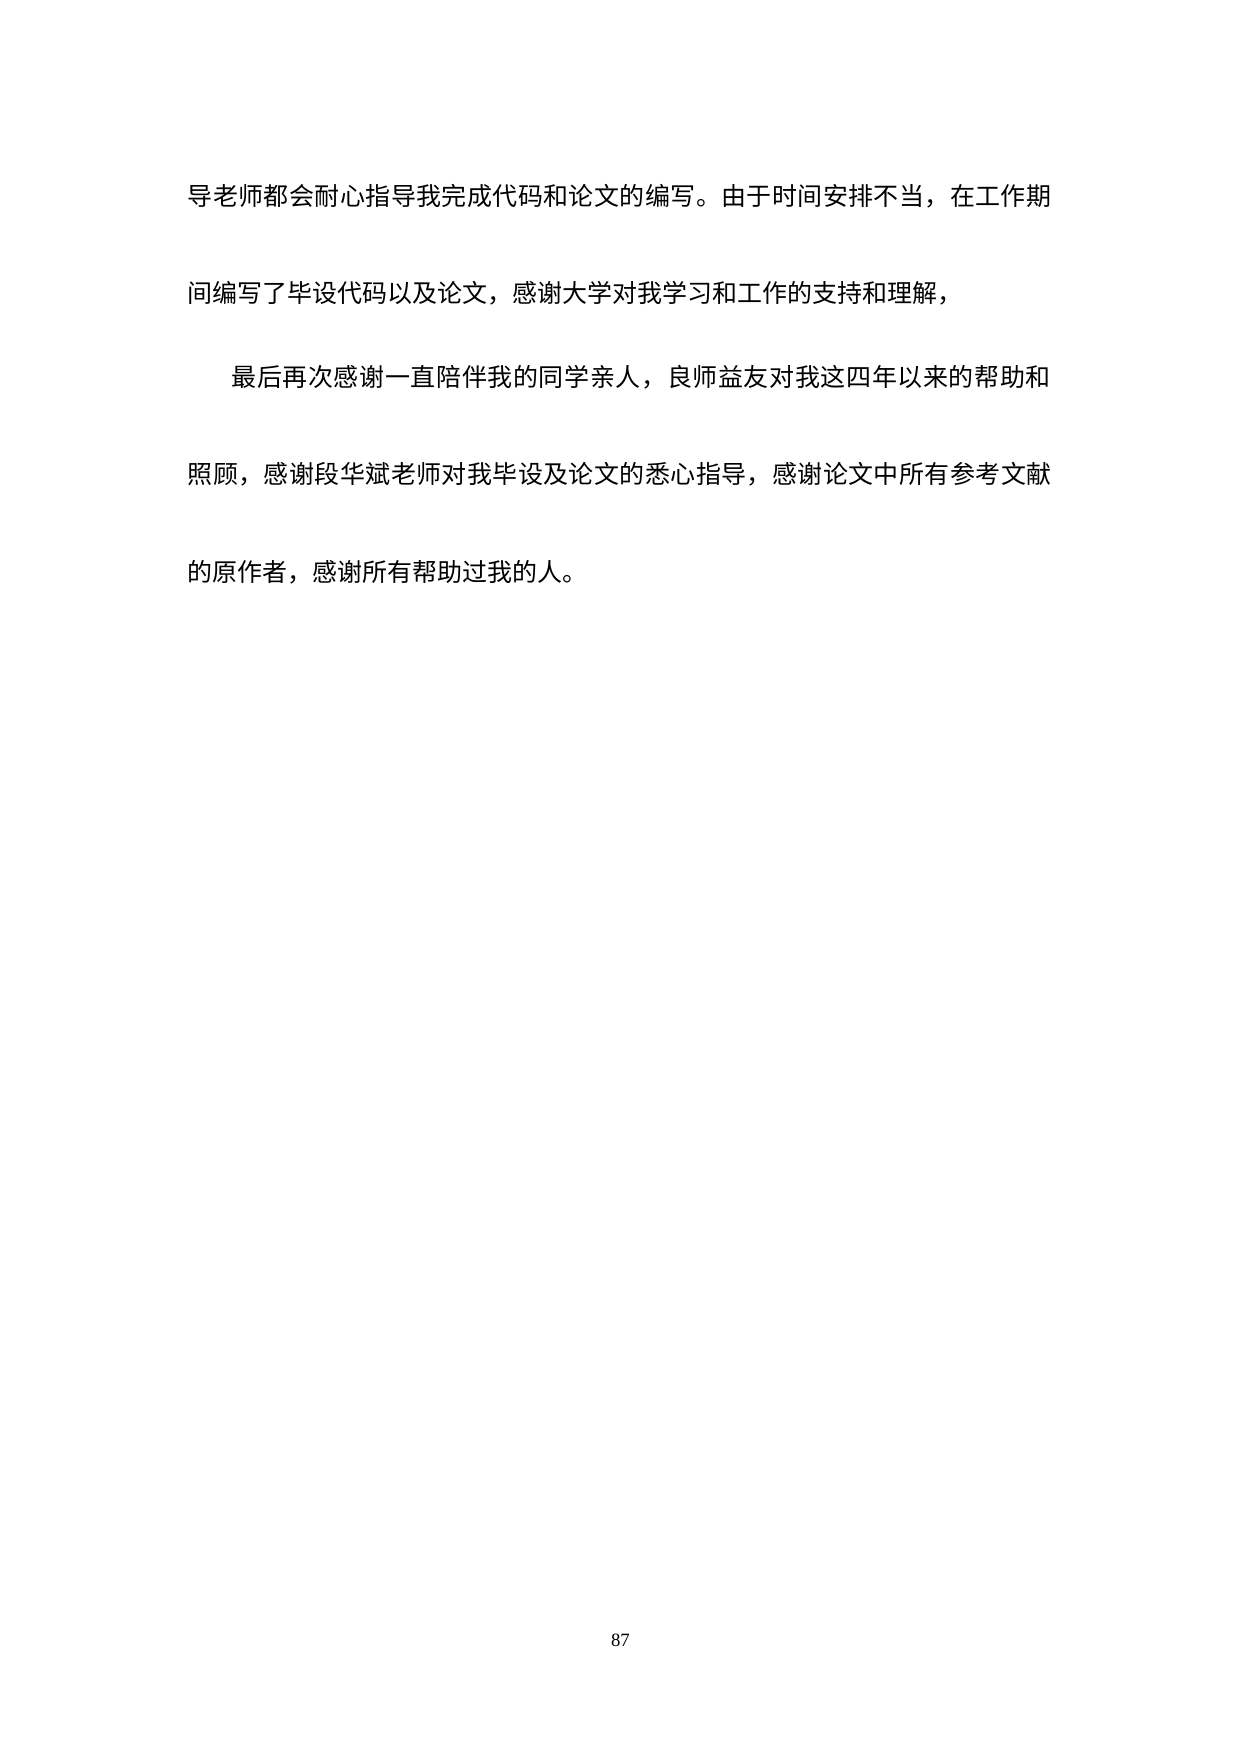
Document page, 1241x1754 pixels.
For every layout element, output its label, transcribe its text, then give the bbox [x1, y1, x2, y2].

text 最后再次感谢一直陪伴我的同学亲人，良师益友对我这四年以来的帮助和照顾，感谢段华斌老师对我毕设及论文的悉心指导，感谢论文中所有参考文献的原作者，感谢所有帮助过我的人。 [187, 343, 1053, 603]
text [187, 162, 1053, 324]
